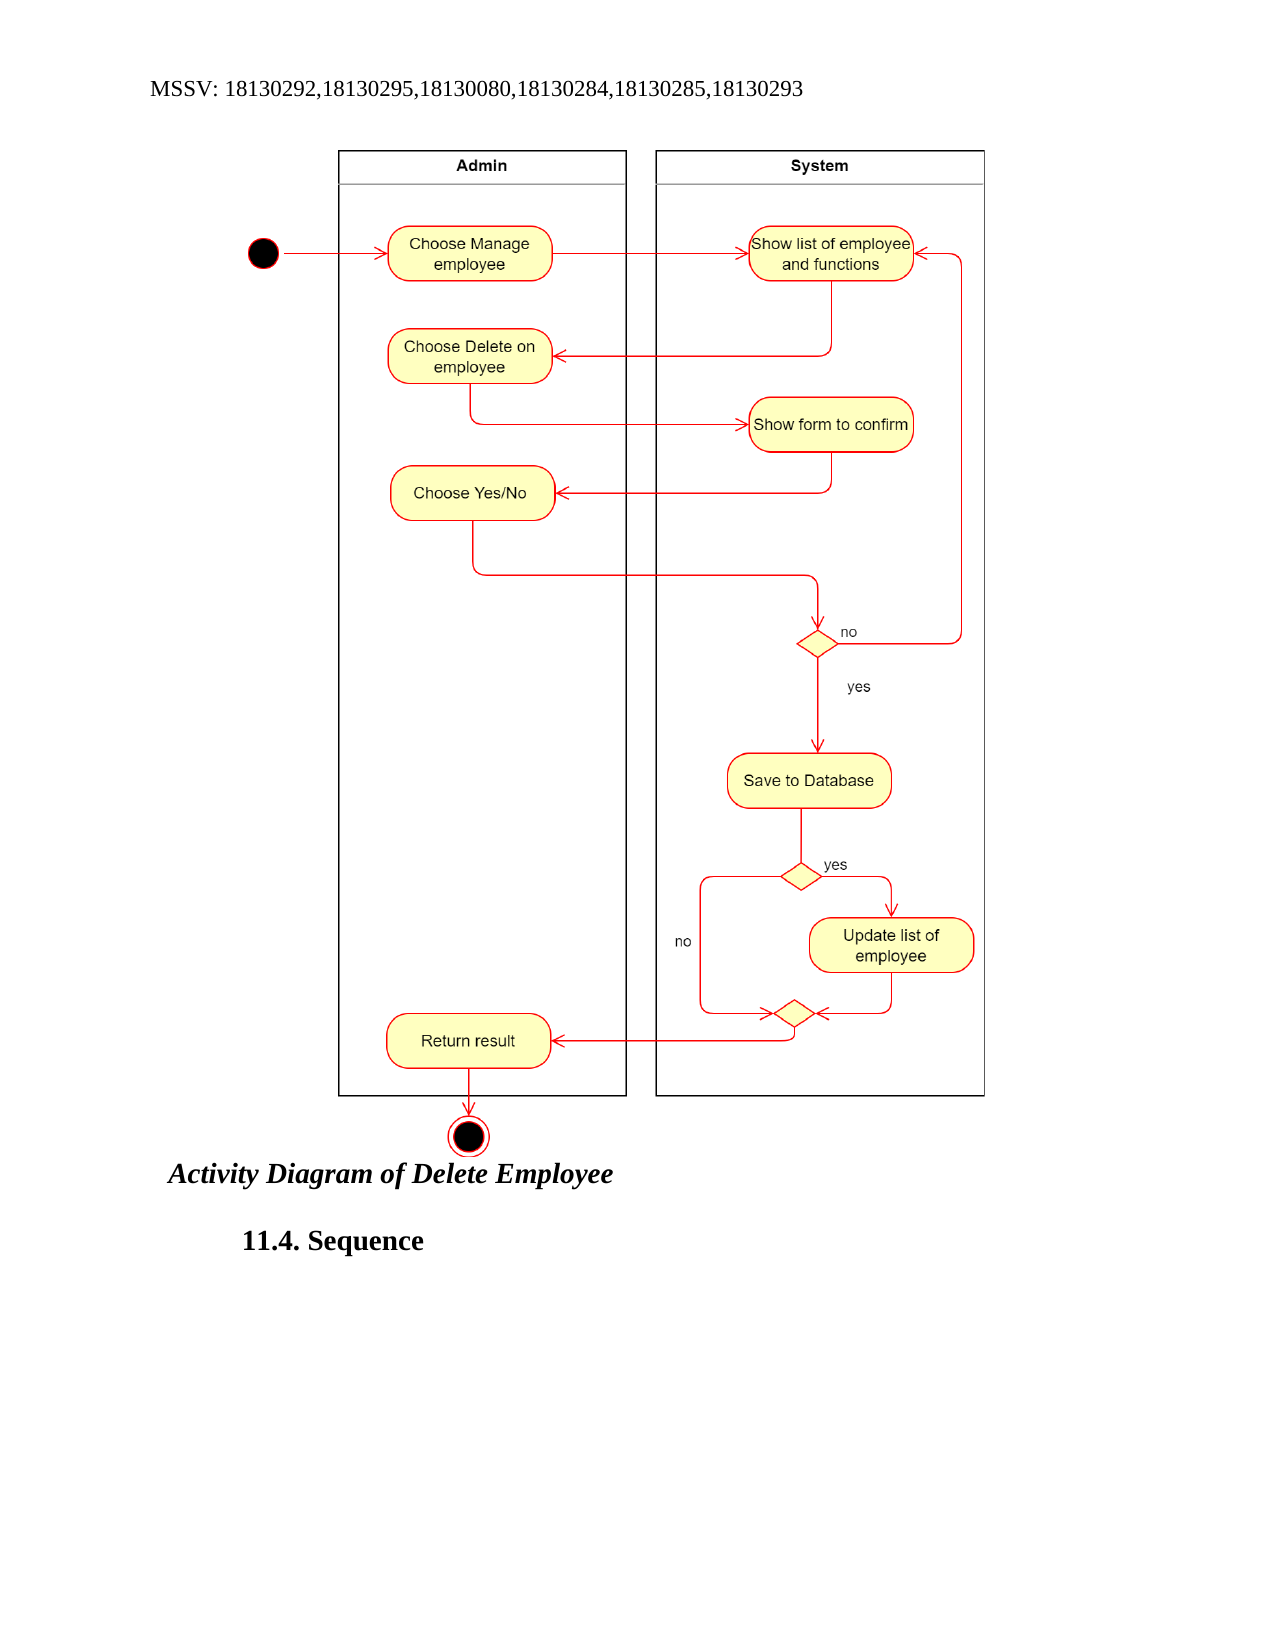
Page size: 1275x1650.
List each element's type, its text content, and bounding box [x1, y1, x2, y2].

table_cell Activity Diagram of Delete Employee [150, 150, 1077, 1211]
picture [242, 150, 985, 1157]
list Sequence [242, 1223, 1183, 1257]
